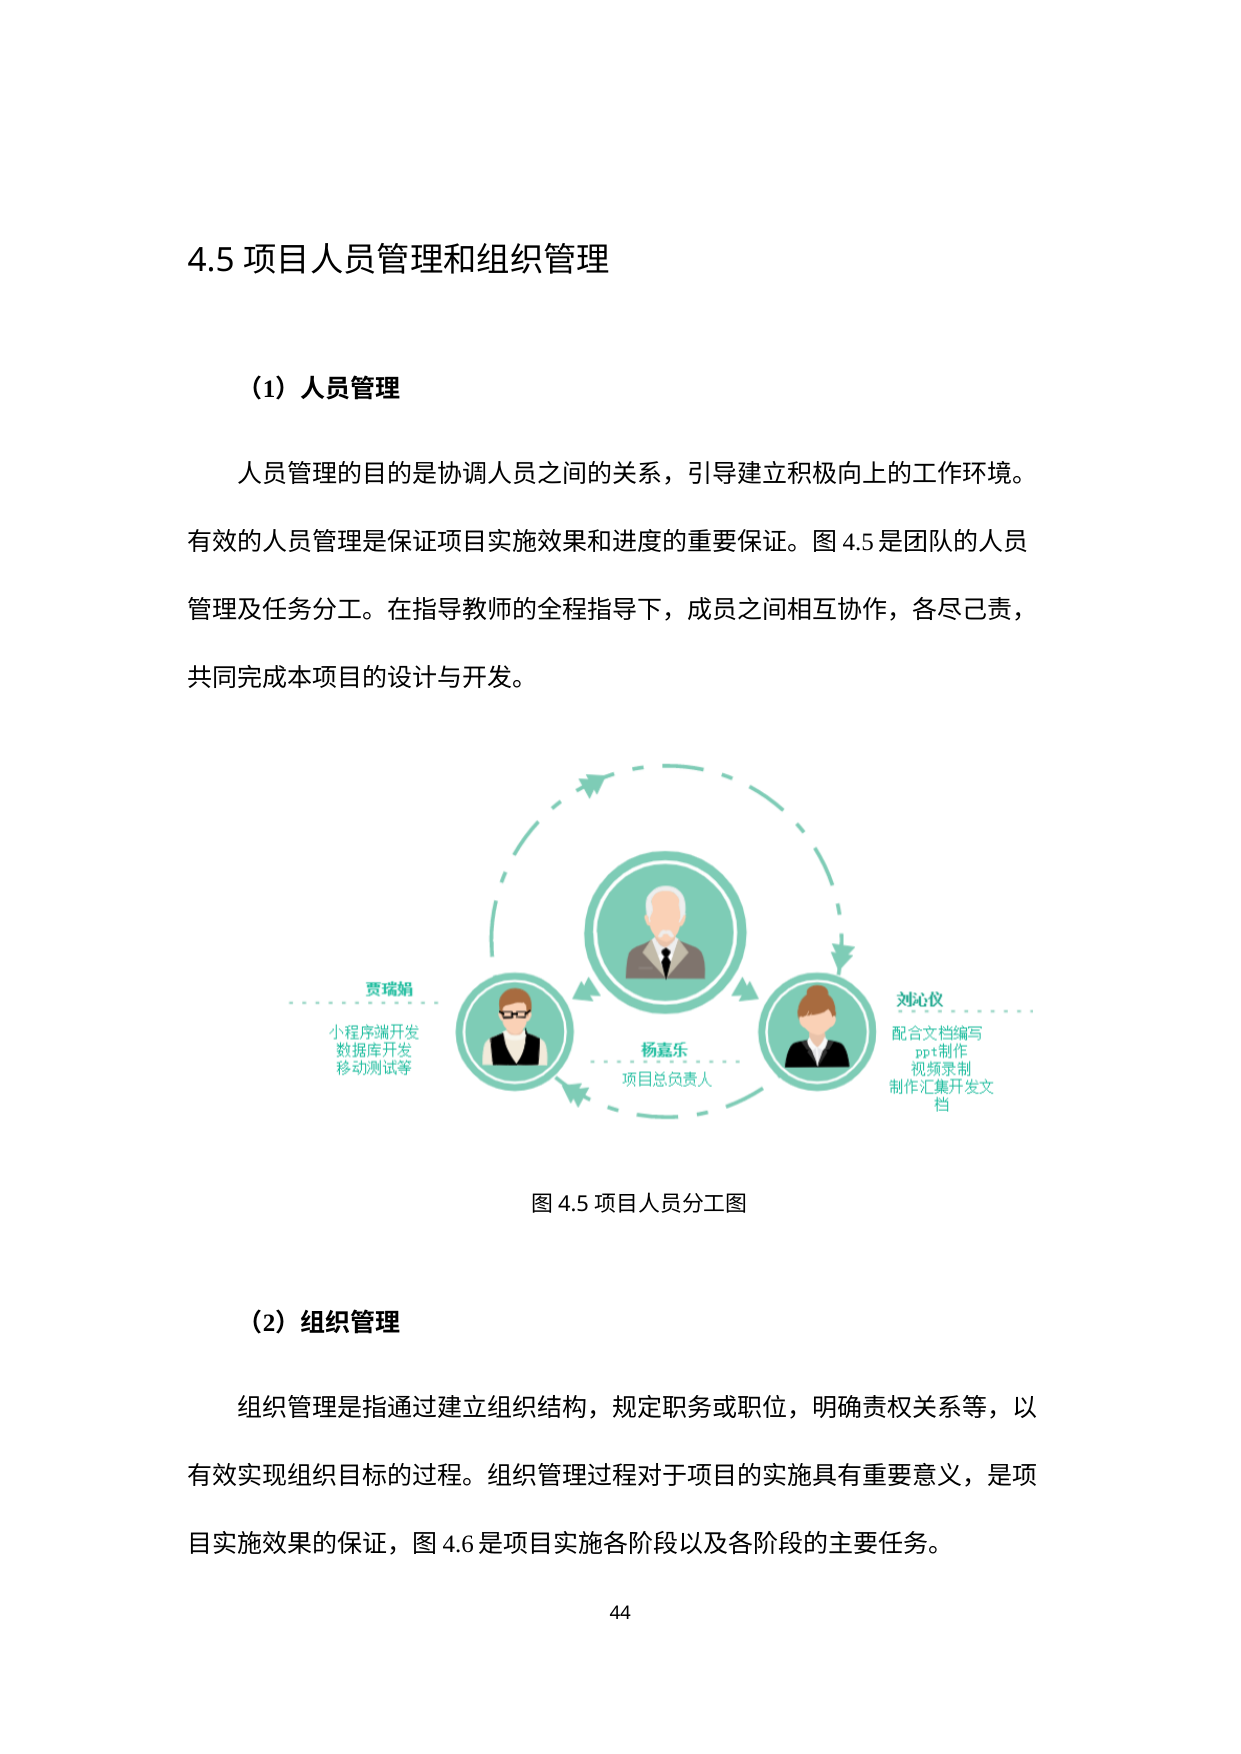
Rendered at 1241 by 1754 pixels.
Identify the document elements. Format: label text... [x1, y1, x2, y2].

text （2）组织管理 [187, 1287, 1053, 1355]
text 图4.5 项目人员分工图 [187, 1185, 1053, 1219]
subtitle 4.5 项目人员管理和组织管理 [187, 223, 1053, 291]
picture [251, 726, 1033, 1155]
text （1）人员管理 [187, 353, 1053, 421]
text 组织管理是指通过建立组织结构，规定职务或职位，明确责权关系等，以有效实现组织目标的过程。组织管理过程对于项目的实施具有重要意义，是项目实施效果的保证，图4.6是项目实施各阶段以及各阶段的主要任务。 [187, 1372, 1053, 1576]
text 人员管理的目的是协调人员之间的关系，引导建立积极向上的工作环境。有效的人员管理是保证项目实施效果和进度的重要保证。图4.5是团队的人员管理及任务分工。在指导教师的全程指导下，成员之间相互协作，各尽己责，共同完成本项目的设计与开发。 [187, 438, 1053, 709]
